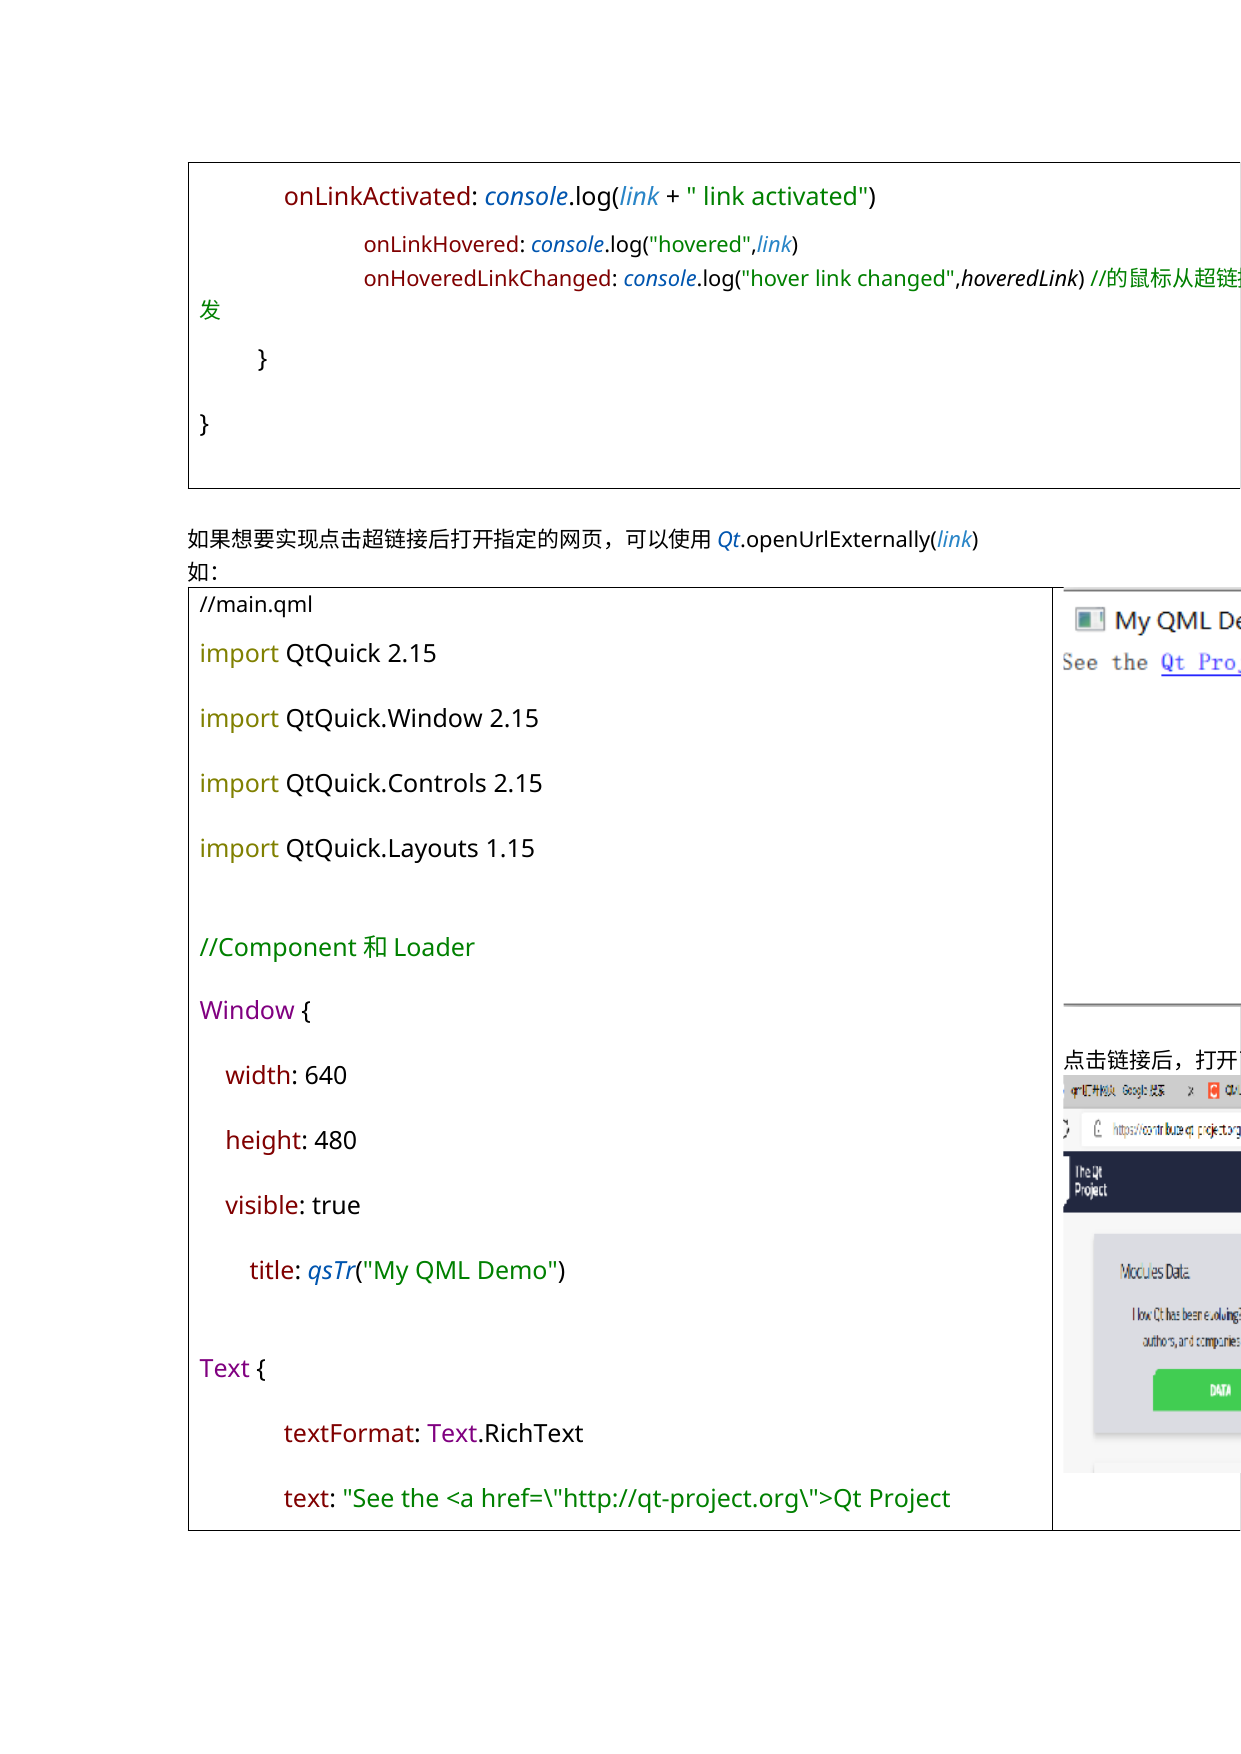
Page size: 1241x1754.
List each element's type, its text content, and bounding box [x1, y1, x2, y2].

text 如果想要实现点击超链接后打开指定的网页，可以使用Qt.openUrlExternally(link) [187, 522, 1053, 554]
picture [1063, 1075, 1241, 1473]
picture [1063, 587, 1241, 1007]
text 如： [187, 554, 1053, 587]
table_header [189, 163, 1240, 488]
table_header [189, 588, 1052, 1530]
table_header 点击链接后，打开了网页 [1053, 588, 1240, 1530]
